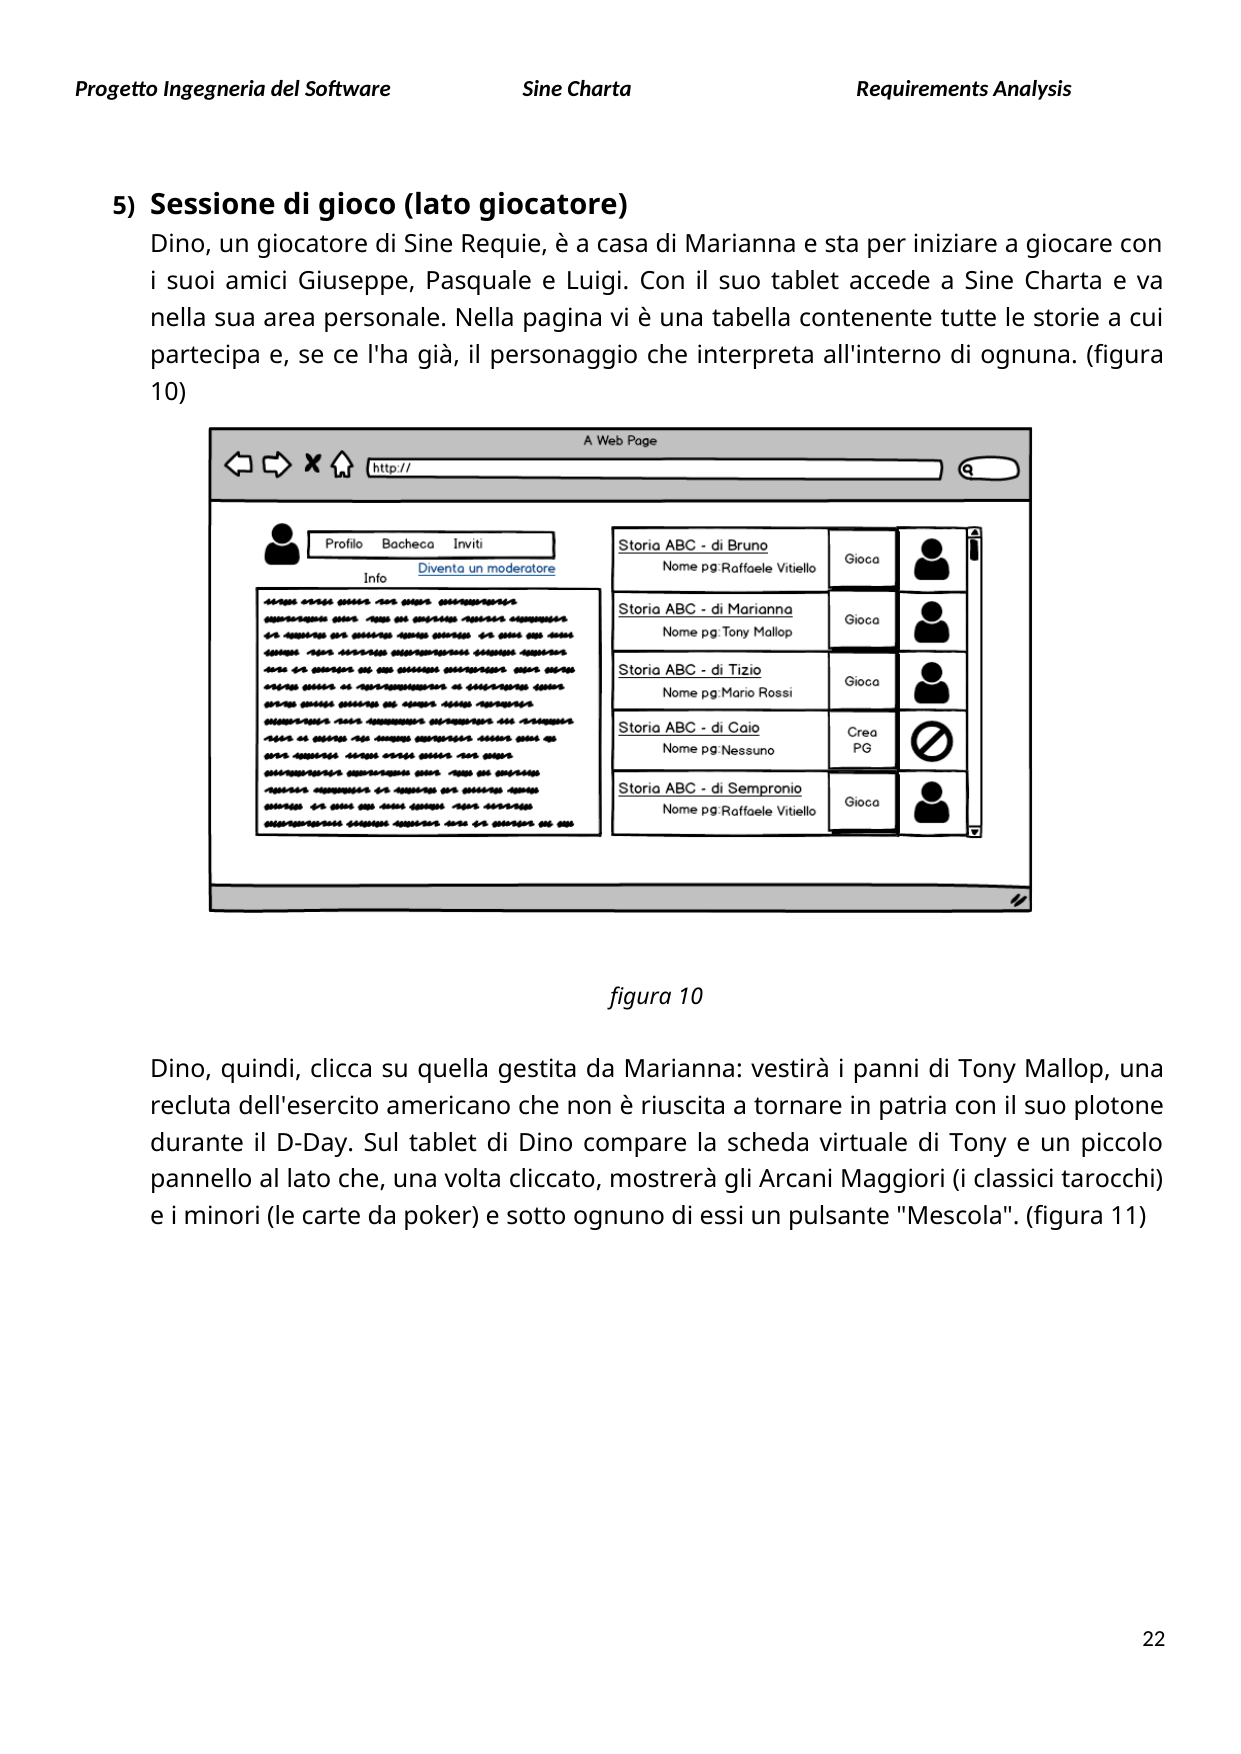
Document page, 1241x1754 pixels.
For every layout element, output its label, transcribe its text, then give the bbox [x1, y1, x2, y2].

list Sessione di gioco (lato giocatore) [112, 183, 1165, 223]
picture [208, 427, 1033, 913]
list Dino, un giocatore di Sine Requie, è a casa di Marianna e sta per iniziare a giocare con i suoi amici Giuseppe, Pasquale e Luigi. Con il suo tablet accede a Sine Charta e va nella sua area personale. Nella pagina vi è una tabella contenente tutte le storie a cui partecipa e, se ce l'ha già, il personaggio che interpreta all'interno di ognuna. (figura 10) [150, 226, 1165, 407]
list figura 10 [150, 980, 1165, 1012]
list Dino, quindi, clicca su quella gestita da Marianna: vestirà i panni di Tony Mallop, una recluta dell'esercito americano che non è riuscita a tornare in patria con il suo plotone durante il D-Day. Sul tablet di Dino compare la scheda virtuale di Tony e un piccolo pannello al lato che, una volta cliccato, mostrerà gli Arcani Maggiori (i classici tarocchi) e i minori (le carte da poker) e sotto ognuno di essi un pulsante "Mescola". (figura 11) [150, 1051, 1165, 1232]
